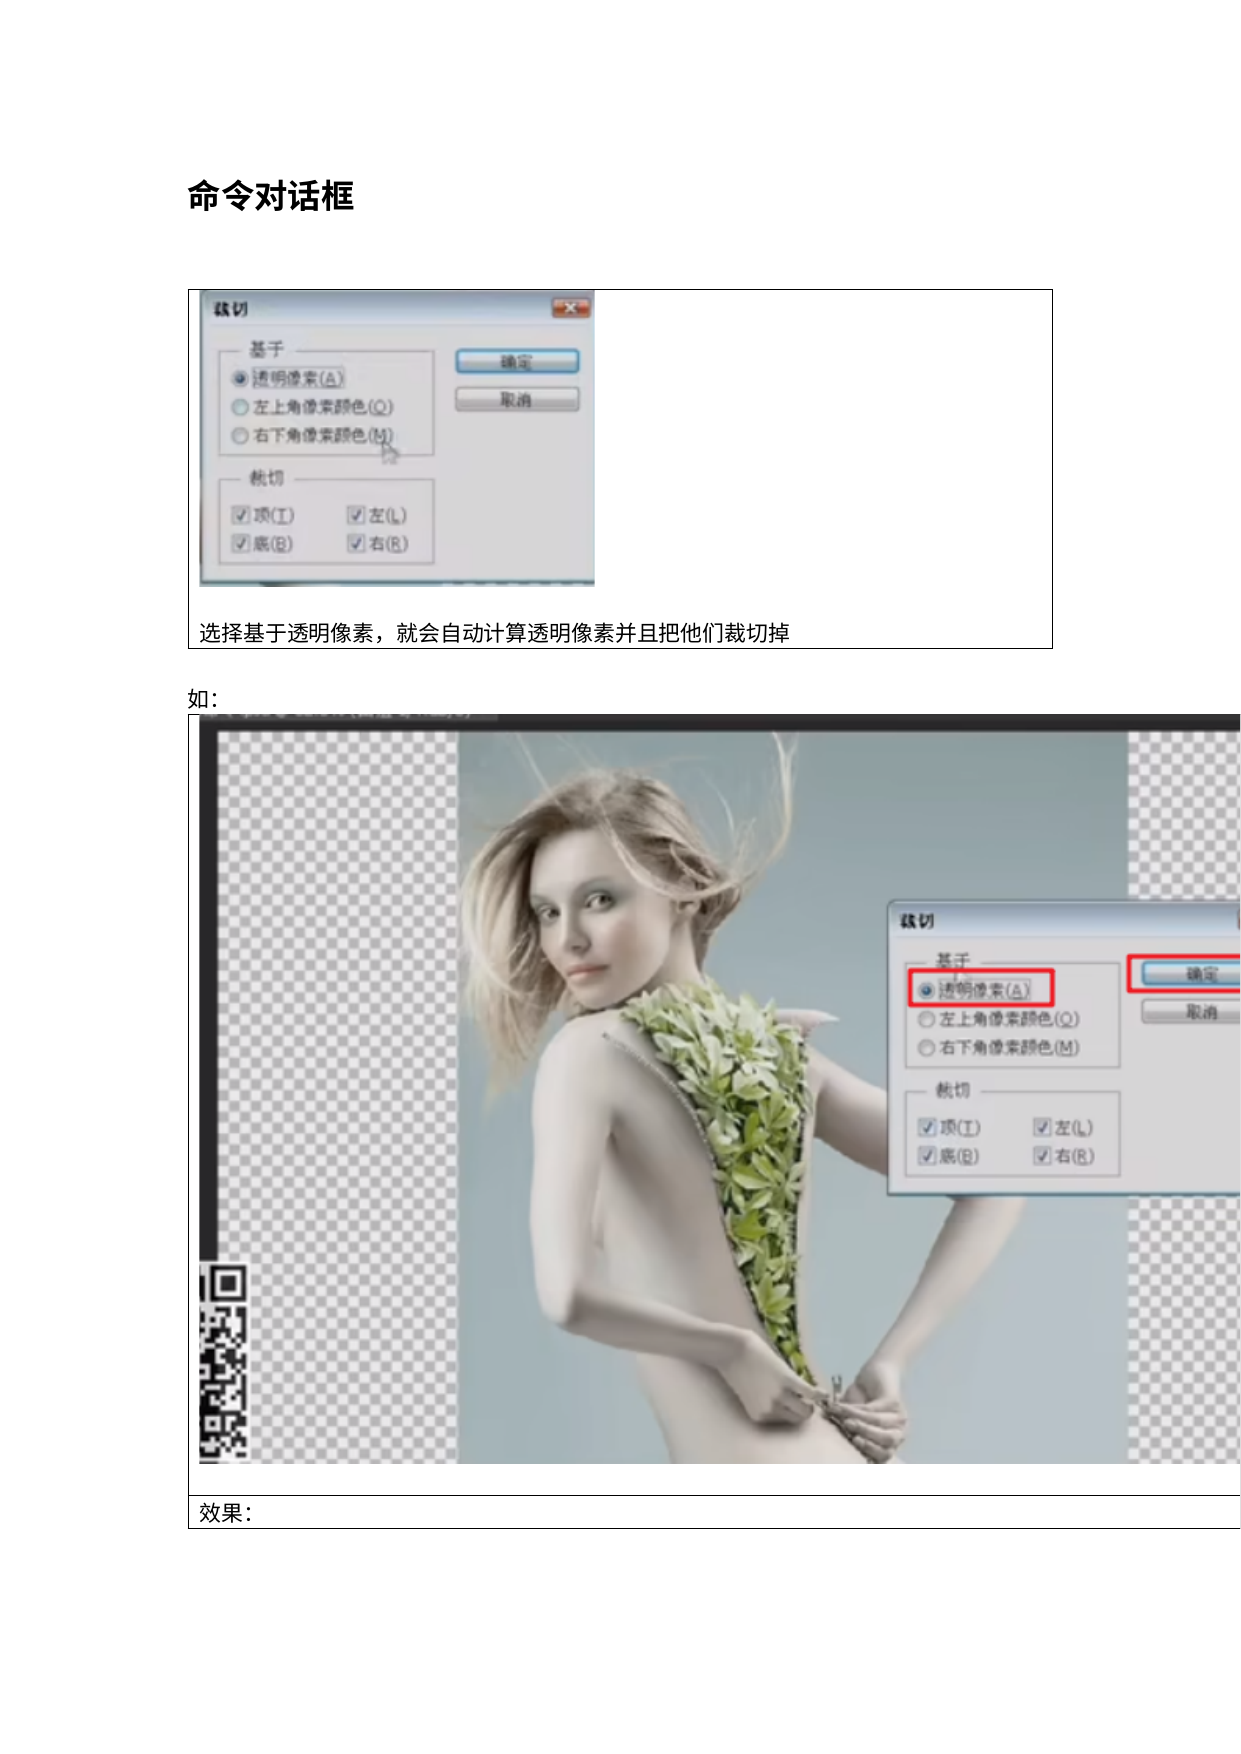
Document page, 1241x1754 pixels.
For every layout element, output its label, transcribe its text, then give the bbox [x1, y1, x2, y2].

table_header 选择基于透明像素，就会自动计算透明像素并且把他们裁切掉 [189, 290, 1052, 648]
picture [199, 714, 1241, 1464]
table_header [189, 715, 1240, 1495]
subtitle 命令对话框 [187, 162, 1053, 227]
text 如： [187, 681, 1053, 714]
picture [199, 290, 595, 587]
table_cell 效果： [189, 1496, 1240, 1528]
